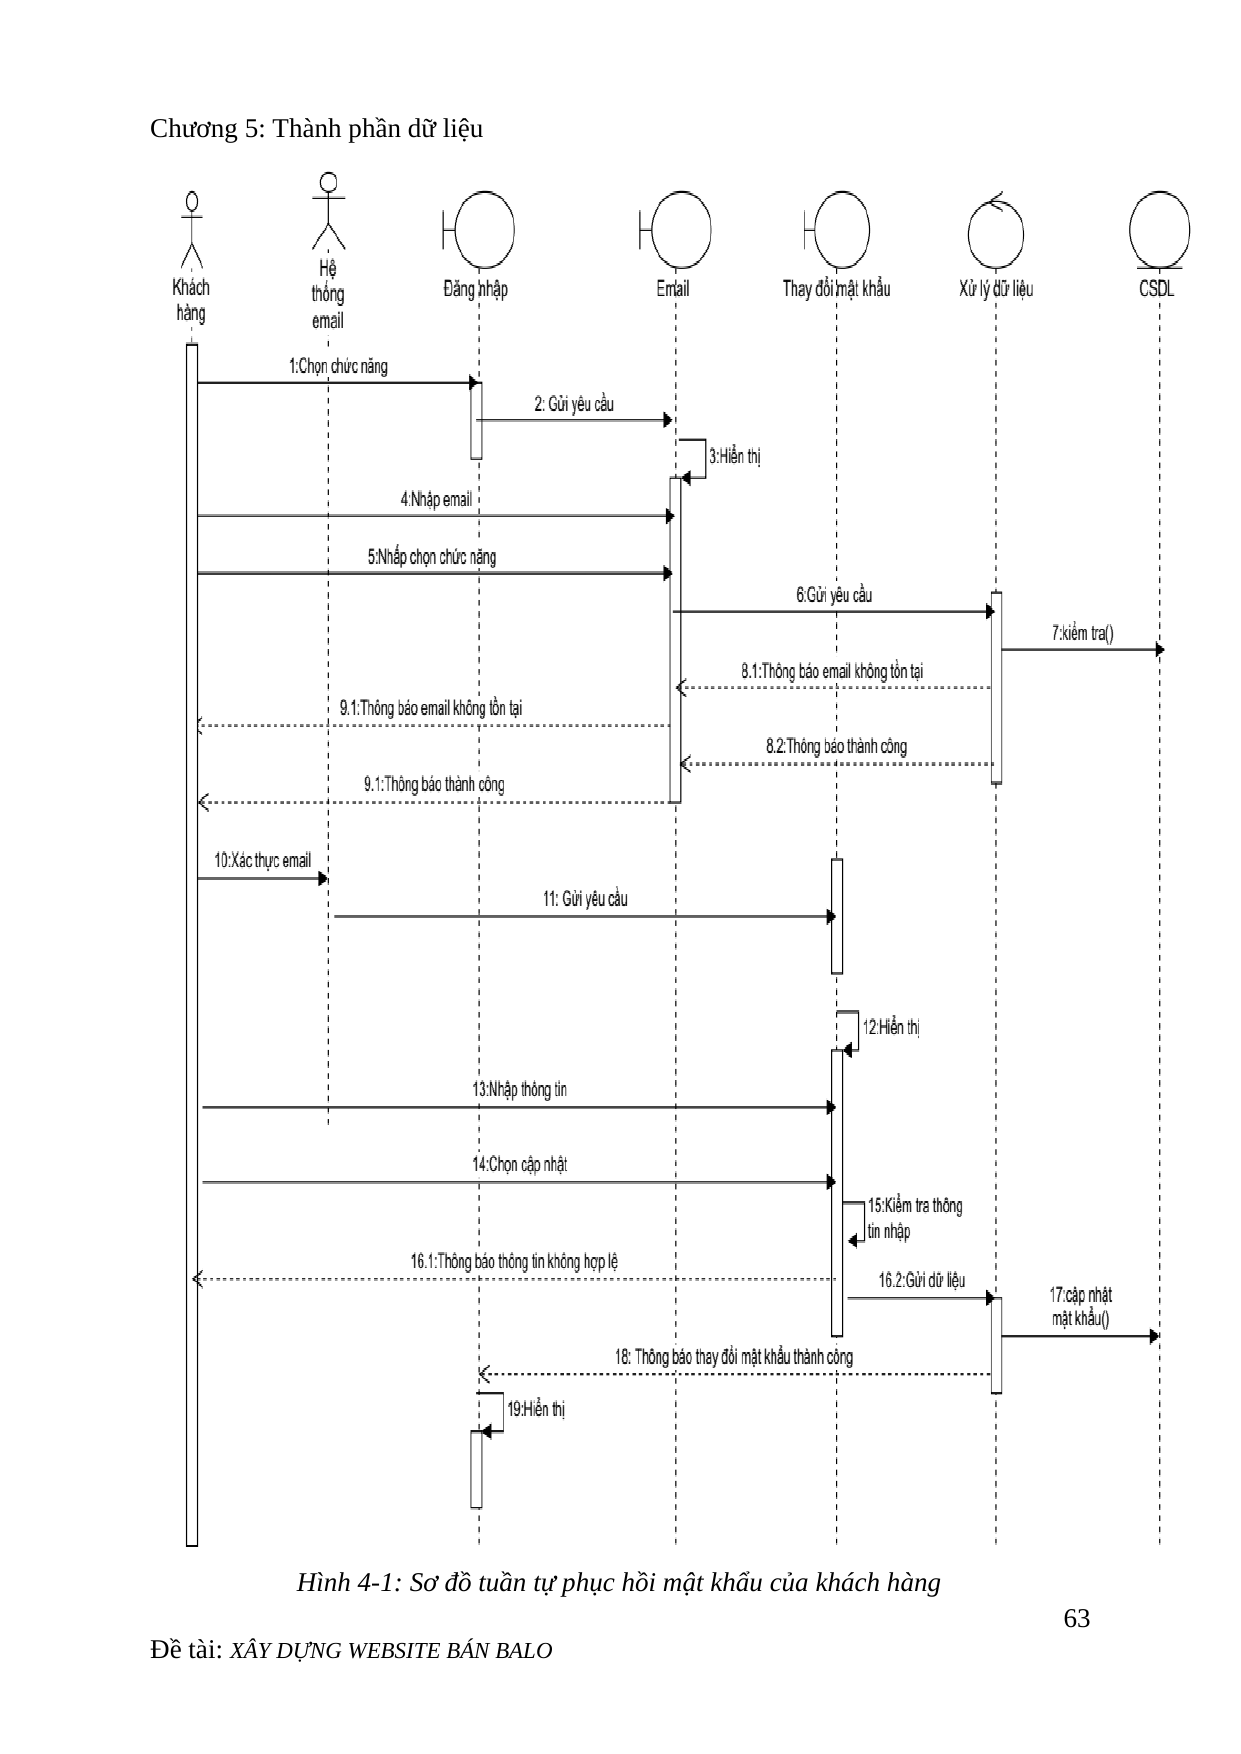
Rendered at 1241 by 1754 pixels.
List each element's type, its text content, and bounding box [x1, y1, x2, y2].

picture [150, 168, 1199, 1547]
text Sơ đồ tuần tự phục hồi mật khẩu của khách hàng [150, 1566, 1090, 1597]
